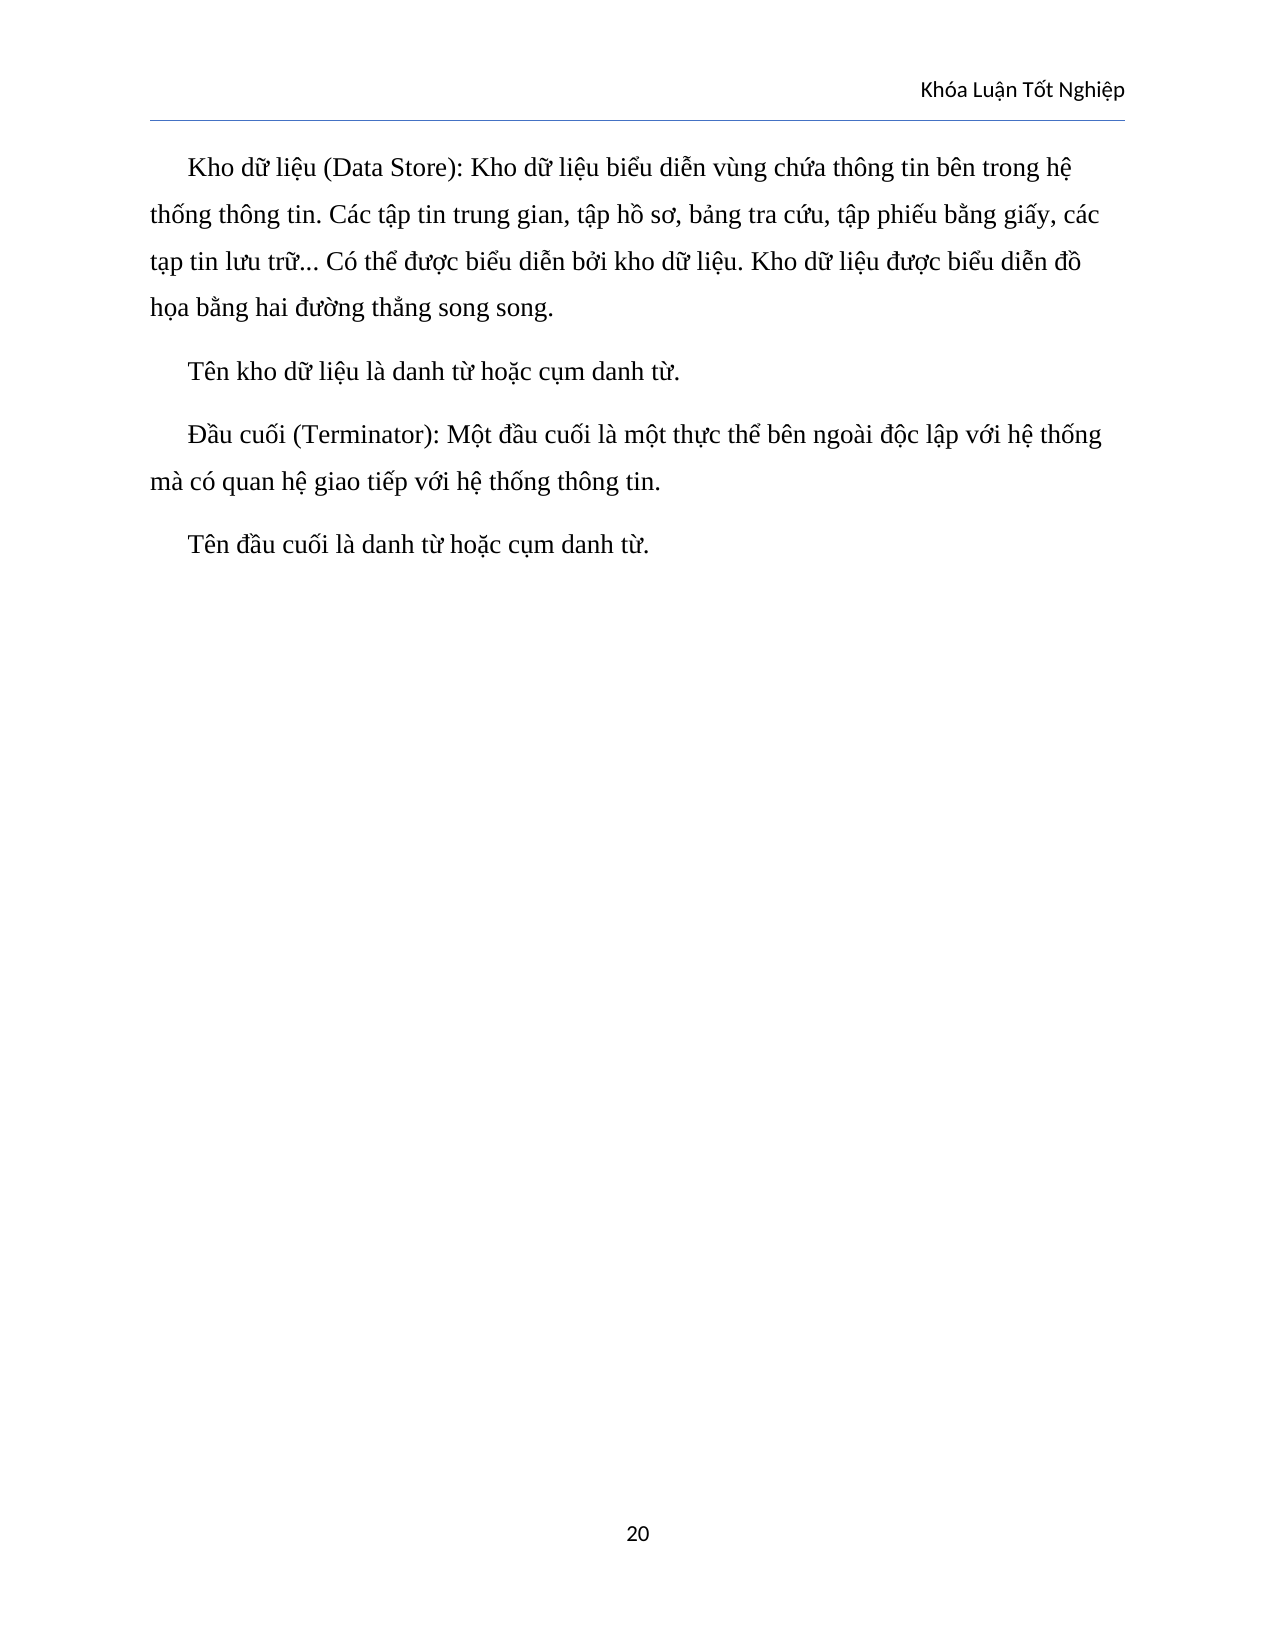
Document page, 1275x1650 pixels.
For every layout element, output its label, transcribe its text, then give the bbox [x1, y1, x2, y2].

text Đầu cuối (Terminator): Một đầu cuối là một thực thể bên ngoài độc lập với hệ thống mà có quan hệ giao tiếp với hệ thống thông tin. [150, 418, 1125, 496]
text Tên đầu cuối là danh từ hoặc cụm danh từ. [150, 528, 1125, 559]
text Tên kho dữ liệu là danh từ hoặc cụm danh từ. [150, 354, 1125, 386]
text Kho dữ liệu (Data Store): Kho dữ liệu biểu diễn vùng chứa thông tin bên trong hệ thống thông tin. Các tập tin trung gian, tập hồ sơ, bảng tra cứu, tập phiếu bằng giấy, các tạp tin lưu trữ... Có thể được biểu diễn bởi kho dữ liệu. Kho dữ liệu được biểu diễn đồ họa bằng hai đường thẳng song song. [150, 151, 1125, 322]
